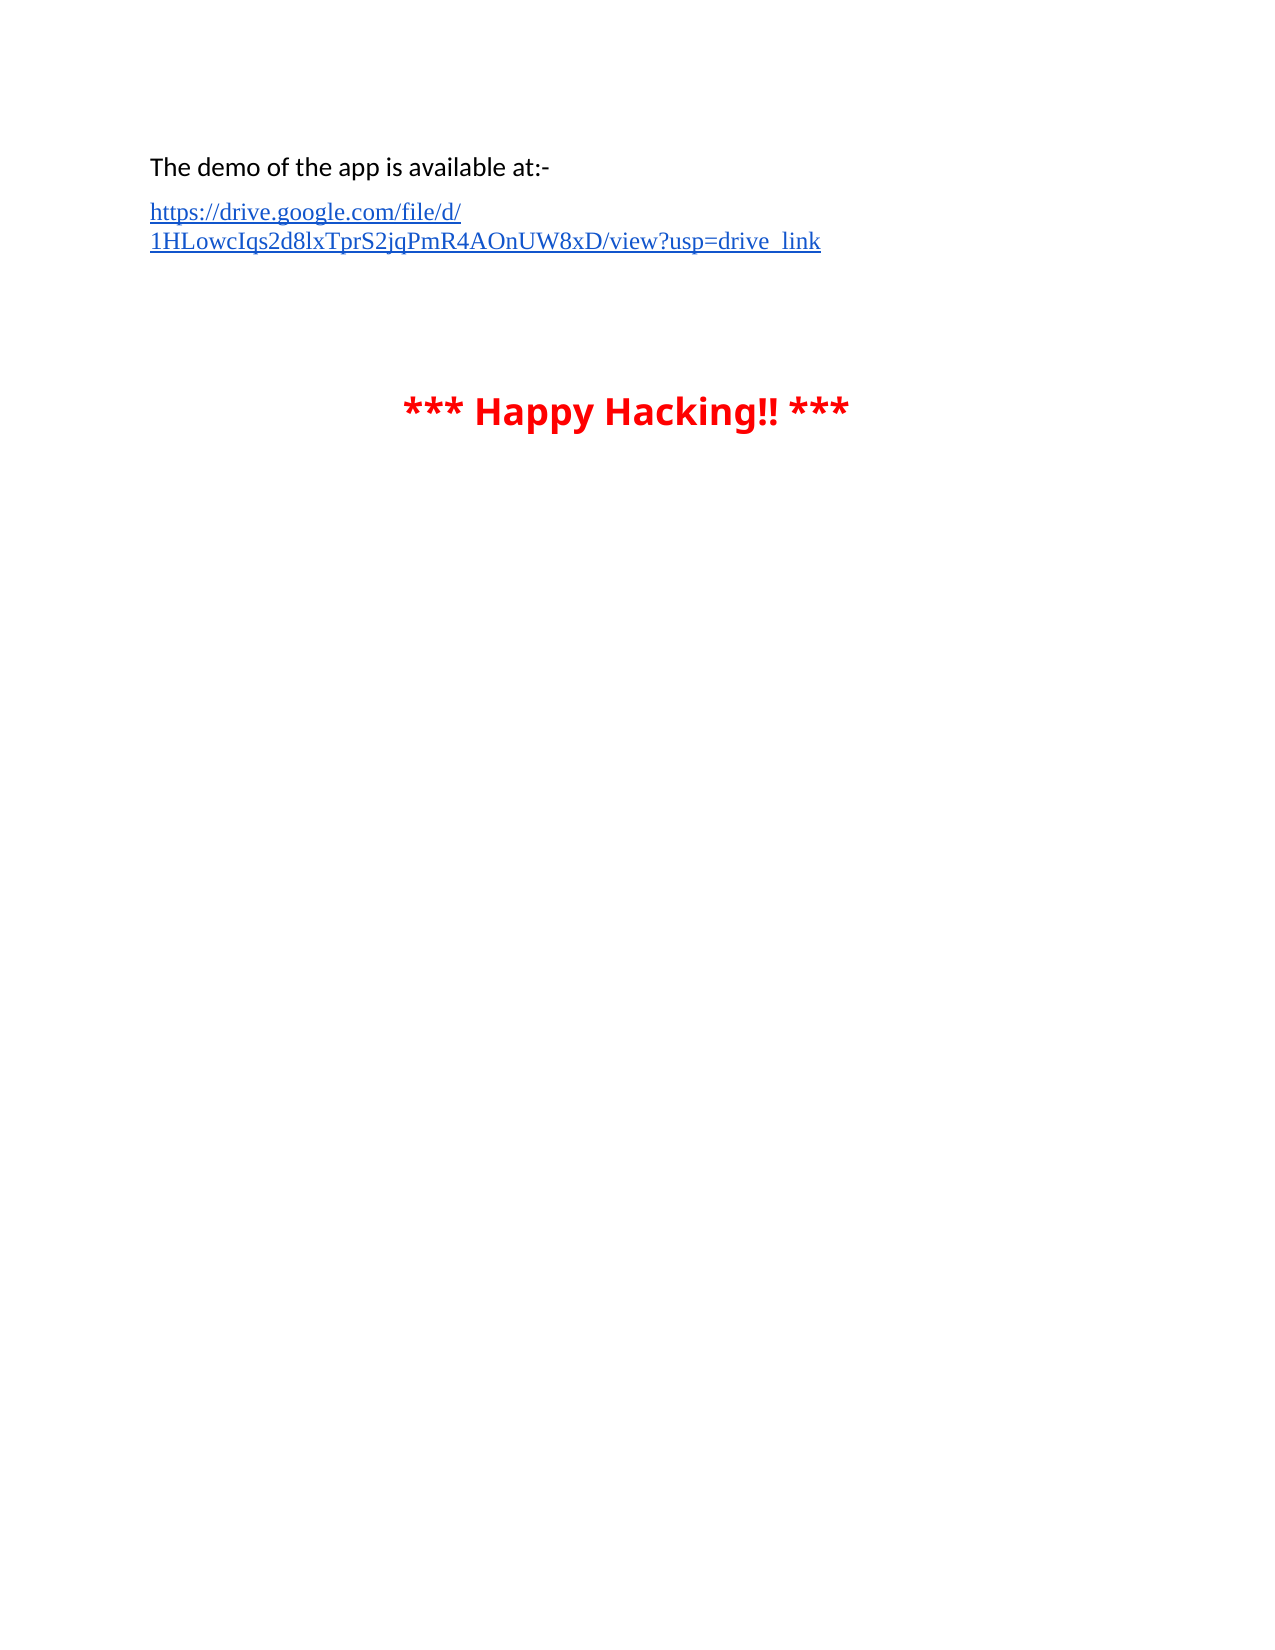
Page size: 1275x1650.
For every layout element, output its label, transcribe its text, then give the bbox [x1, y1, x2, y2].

text *** Happy Hacking!! *** [150, 385, 1125, 436]
text The demo of the app is available at:- [150, 150, 882, 183]
text https://drive.google.com/file/d/1HLowcIqs2d8lxTprS2jqPmR4AOnUW8xD/view?usp=drive_link [150, 197, 882, 255]
